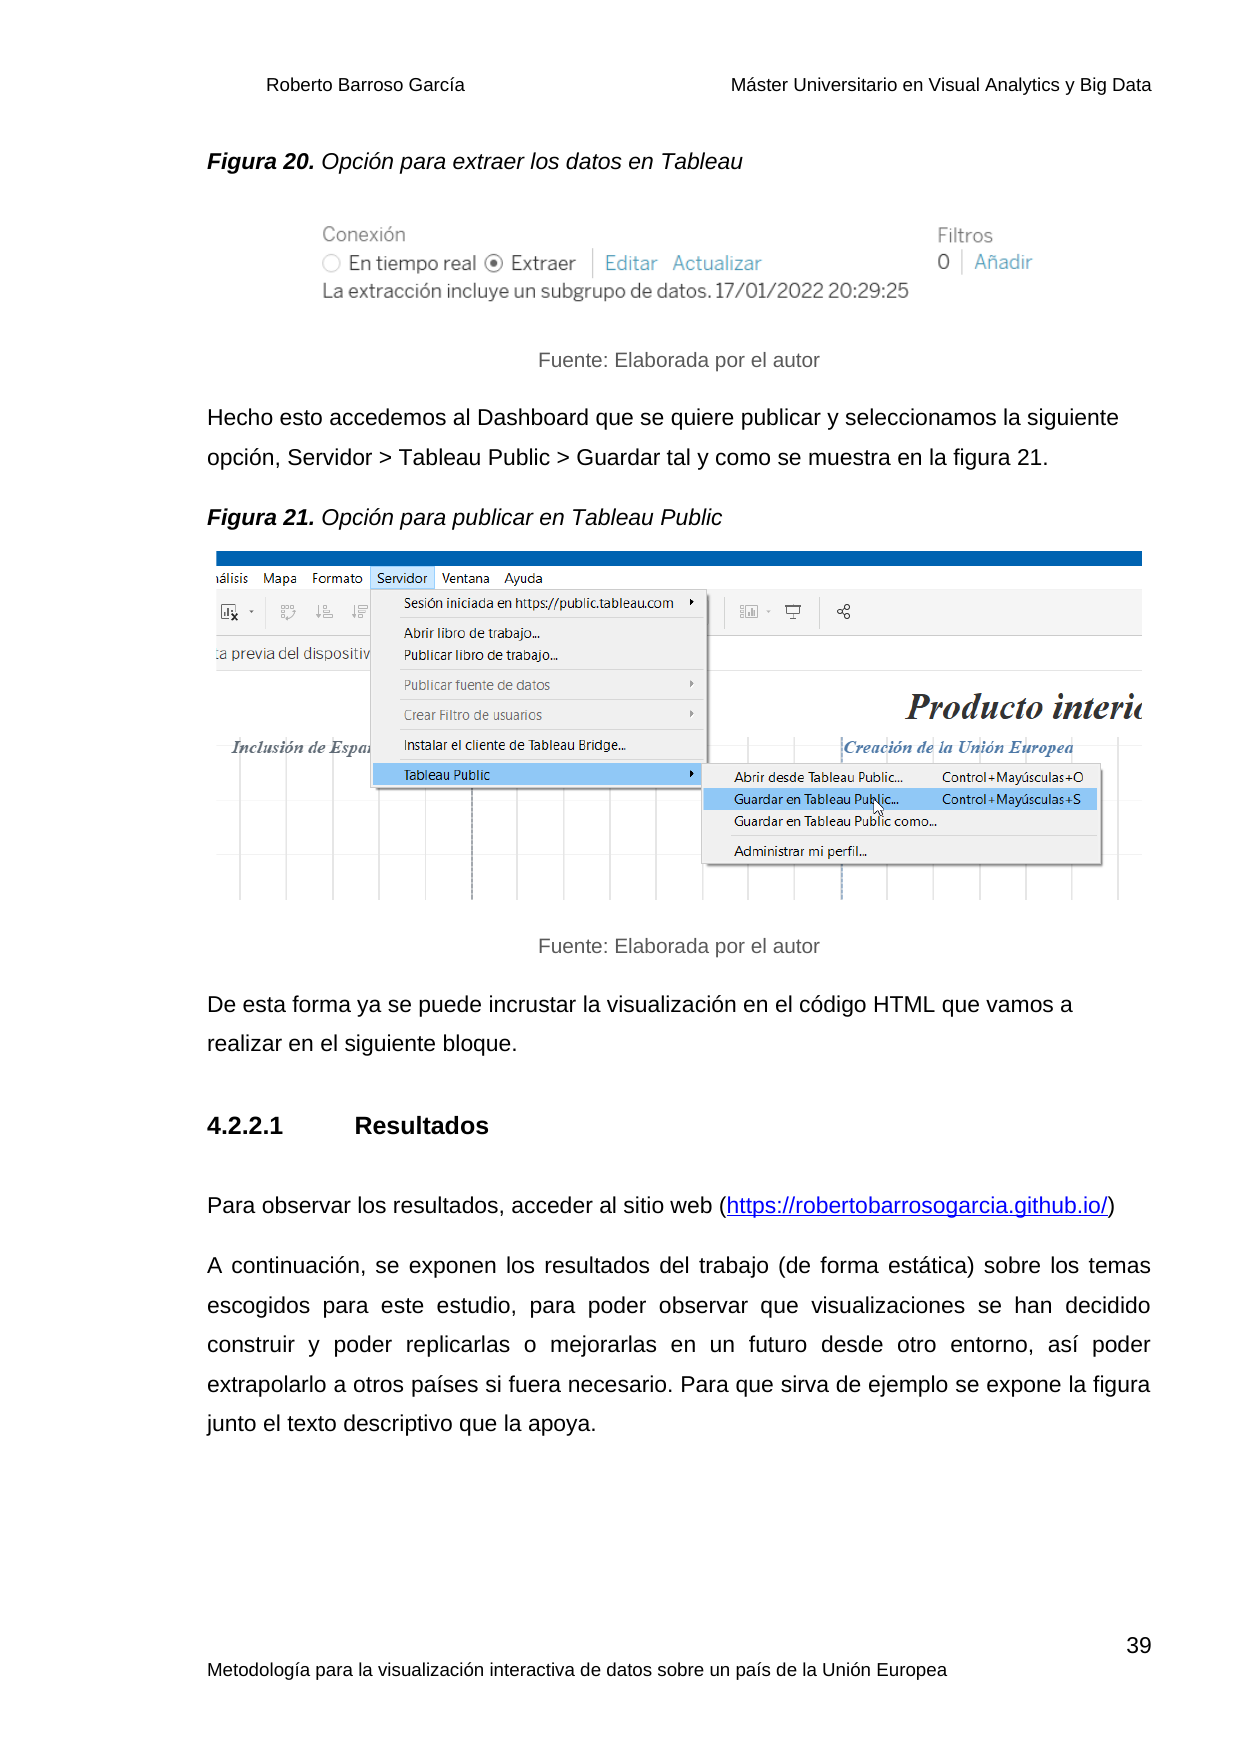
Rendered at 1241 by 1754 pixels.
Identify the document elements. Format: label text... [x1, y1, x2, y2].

text A continuación, se exponen los resultados del trabajo (de forma estática) sobre los temas escogidos para este estudio, para poder observar que visualizaciones se han decidido construir y poder replicarlas o mejorarlas en un futuro desde otro entorno, así poder extrapolarlo a otros países si fuera necesario. Para que sirva de ejemplo se expone la figura junto el texto descriptivo que la apoya. [207, 1252, 1152, 1437]
text Figura 20. Opción para extraer los datos en Tableau [207, 148, 1152, 174]
text Para observar los resultados, acceder al sitio web (https://robertobarrosogarcia.github.io/) [207, 1192, 1152, 1218]
text Hecho esto accedemos al Dashboard que se quiere publicar y seleccionamos la siguiente opción, Servidor > Tableau Public > Guardar tal y como se muestra en la figura 21. [207, 404, 1152, 470]
text Fuente: Elaborada por el autor [207, 347, 1152, 371]
text Fuente: Elaborada por el autor [207, 934, 1152, 958]
picture [216, 551, 1142, 900]
text Figura 21. Opción para publicar en Tableau Public [207, 504, 1152, 530]
subtitle Resultados [207, 1111, 1152, 1140]
text De esta forma ya se puede incrustar la visualización en el código HTML que vamos a realizar en el siguiente bloque. [207, 991, 1152, 1057]
picture [312, 195, 1046, 314]
